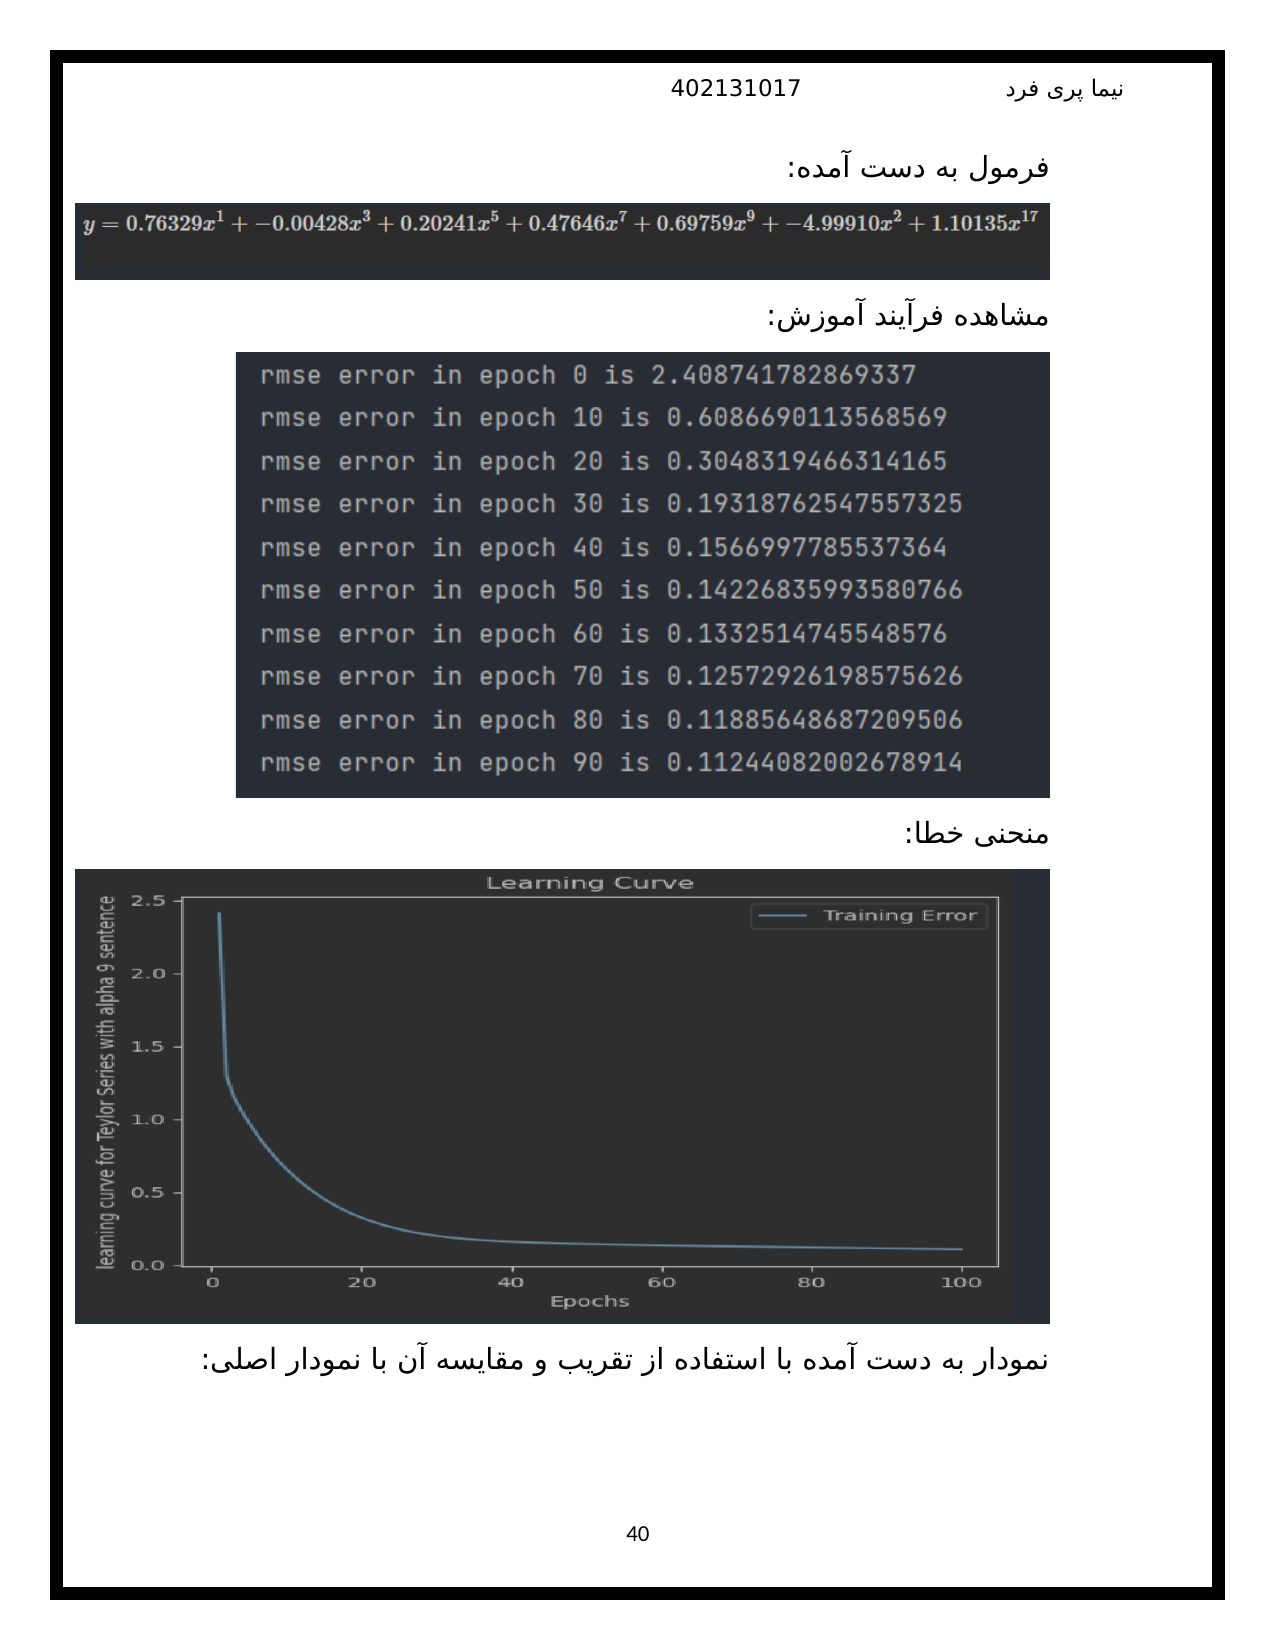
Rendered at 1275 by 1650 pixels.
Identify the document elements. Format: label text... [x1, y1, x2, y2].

picture [75, 869, 1050, 1324]
text منحنی خطا: [150, 816, 1125, 850]
text نمودار به دست آمده با استفاده از تقریب و مقایسه آن با نمودار اصلی: [150, 1342, 1125, 1376]
picture [75, 203, 1050, 280]
picture [235, 352, 1050, 798]
text فرمول به دست آمده: [150, 150, 1125, 184]
text مشاهده فرآیند آموزش: [150, 299, 1125, 333]
